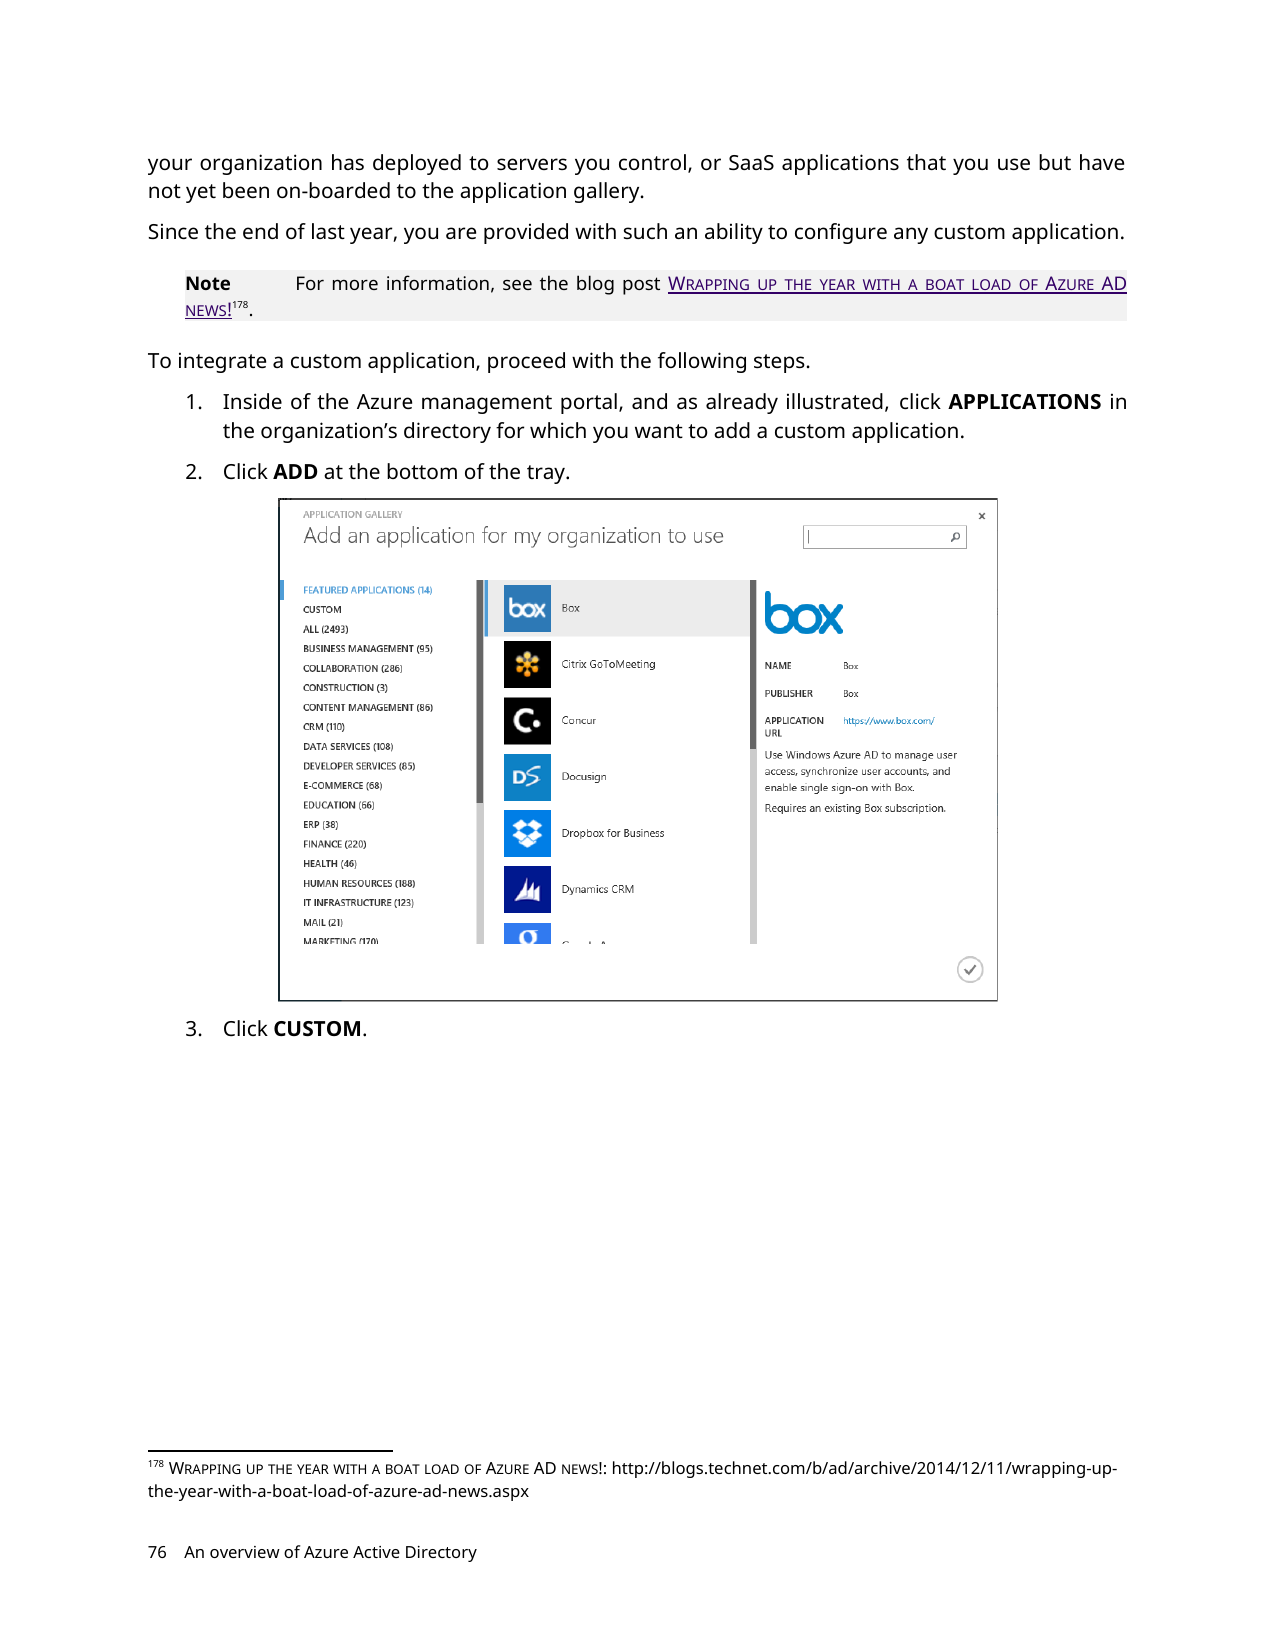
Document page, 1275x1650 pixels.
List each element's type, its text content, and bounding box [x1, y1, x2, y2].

list Click ADD at the bottom of the tray. [185, 457, 1127, 485]
text Note For more information, see the blog post Wrapping up the year with a boat load of Azure AD news!. [185, 270, 1127, 321]
text To integrate a custom application, proceed with the following steps. [148, 346, 1127, 375]
list Inside of the Azure management portal, and as already illustrated, click APPLICATIONS in the organization’s directory for which you want to add a custom application. [185, 387, 1127, 444]
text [148, 148, 1127, 204]
text Since the end of last year, you are provided with such an ability to configure any custom application. [148, 217, 1127, 245]
picture [277, 497, 998, 1002]
list Click CUSTOM. [185, 1014, 1127, 1043]
